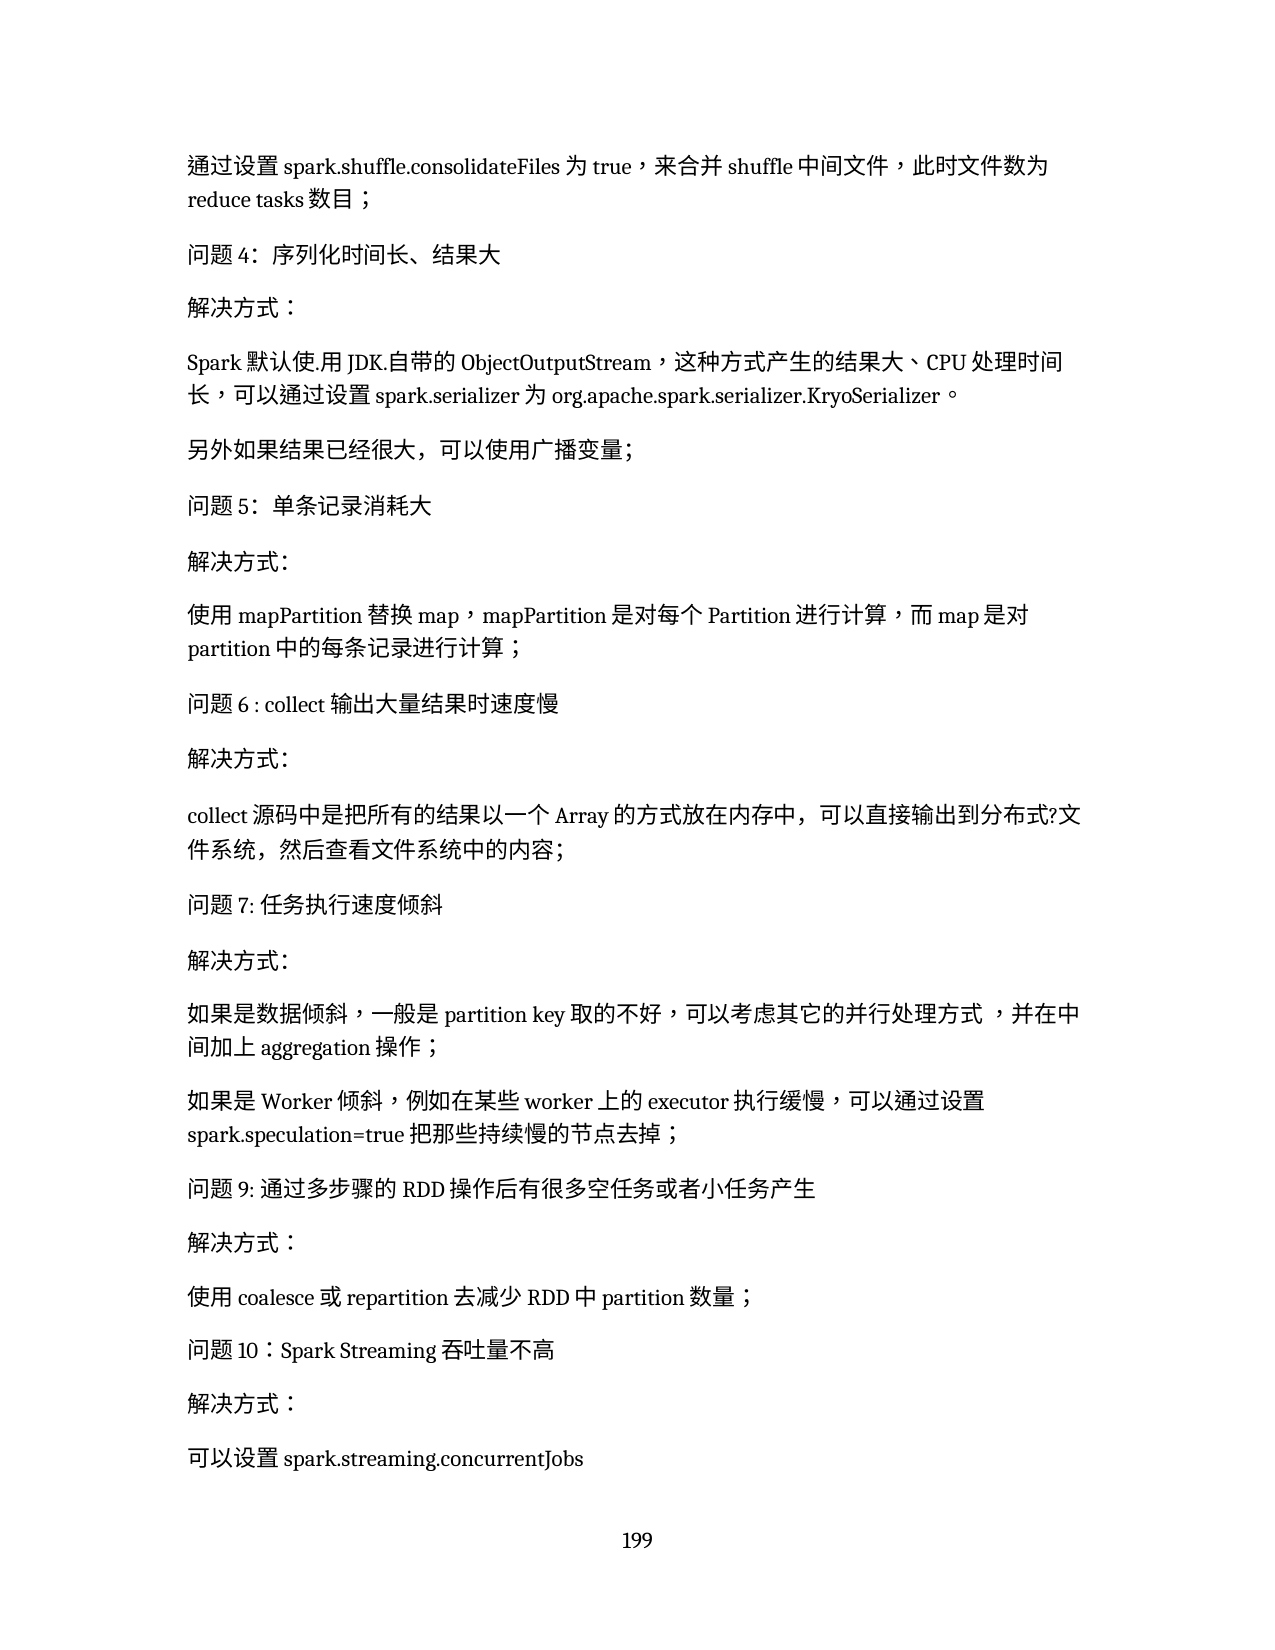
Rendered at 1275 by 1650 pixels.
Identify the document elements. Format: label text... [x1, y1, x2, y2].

text 另外如果结果已经很大，可以使用广播变量； [187, 432, 1087, 465]
text 如果是Worker倾斜，例如在某些worker上的executor执行缓慢，可以通过设置spark.speculation=true 把那些持续慢的节点去掉； [187, 1085, 1087, 1149]
text 问题4：序列化时间长、结果大 [187, 236, 1087, 270]
text 可以设置spark.streaming.concurrentJobs [187, 1442, 1087, 1473]
text 问题10：Spark Streaming吞吐量不高 [187, 1334, 1087, 1366]
text 如果是数据倾斜，一般是partition key取的不好，可以考虑其它的并行处理方式 ，并在中间加上aggregation操作； [187, 998, 1087, 1062]
text 通过设置spark.shuffle.consolidateFiles为true，来合并shuffle中间文件，此时文件数为reduce tasks数目； [187, 150, 1087, 214]
text 问题6 : collect输出大量结果时速度慢 [187, 686, 1087, 719]
text 解决方式： [187, 741, 1087, 774]
text 解决方式： [187, 1388, 1087, 1419]
text 解决方式： [187, 1227, 1087, 1258]
text Spark默认使.用JDK.自带的ObjectOutputStream，这种方式产生的结果大、CPU处理时间长，可以通过设置spark.serializer为org.apache.spark.serializer.KryoSerializer。 [187, 346, 1087, 410]
text 解决方式： [187, 292, 1087, 323]
text 解决方式： [187, 543, 1087, 577]
text 问题7: 任务执行速度倾斜 [187, 887, 1087, 920]
text 问题5：单条记录消耗大 [187, 488, 1087, 521]
text collect源码中是把所有的结果以一个Array的方式放在内存中，可以直接输出到分布式?文件系统，然后查看文件系统中的内容； [187, 797, 1087, 865]
text 问题9: 通过多步骤的RDD操作后有很多空任务或者小任务产生 [187, 1171, 1087, 1204]
text 使用mapPartition替换map，mapPartition是对每个Partition进行计算，而map是对partition中的每条记录进行计算； [187, 599, 1087, 663]
text 使用coalesce或repartition去减少RDD中partition数量； [187, 1281, 1087, 1312]
text 解决方式： [187, 943, 1087, 976]
